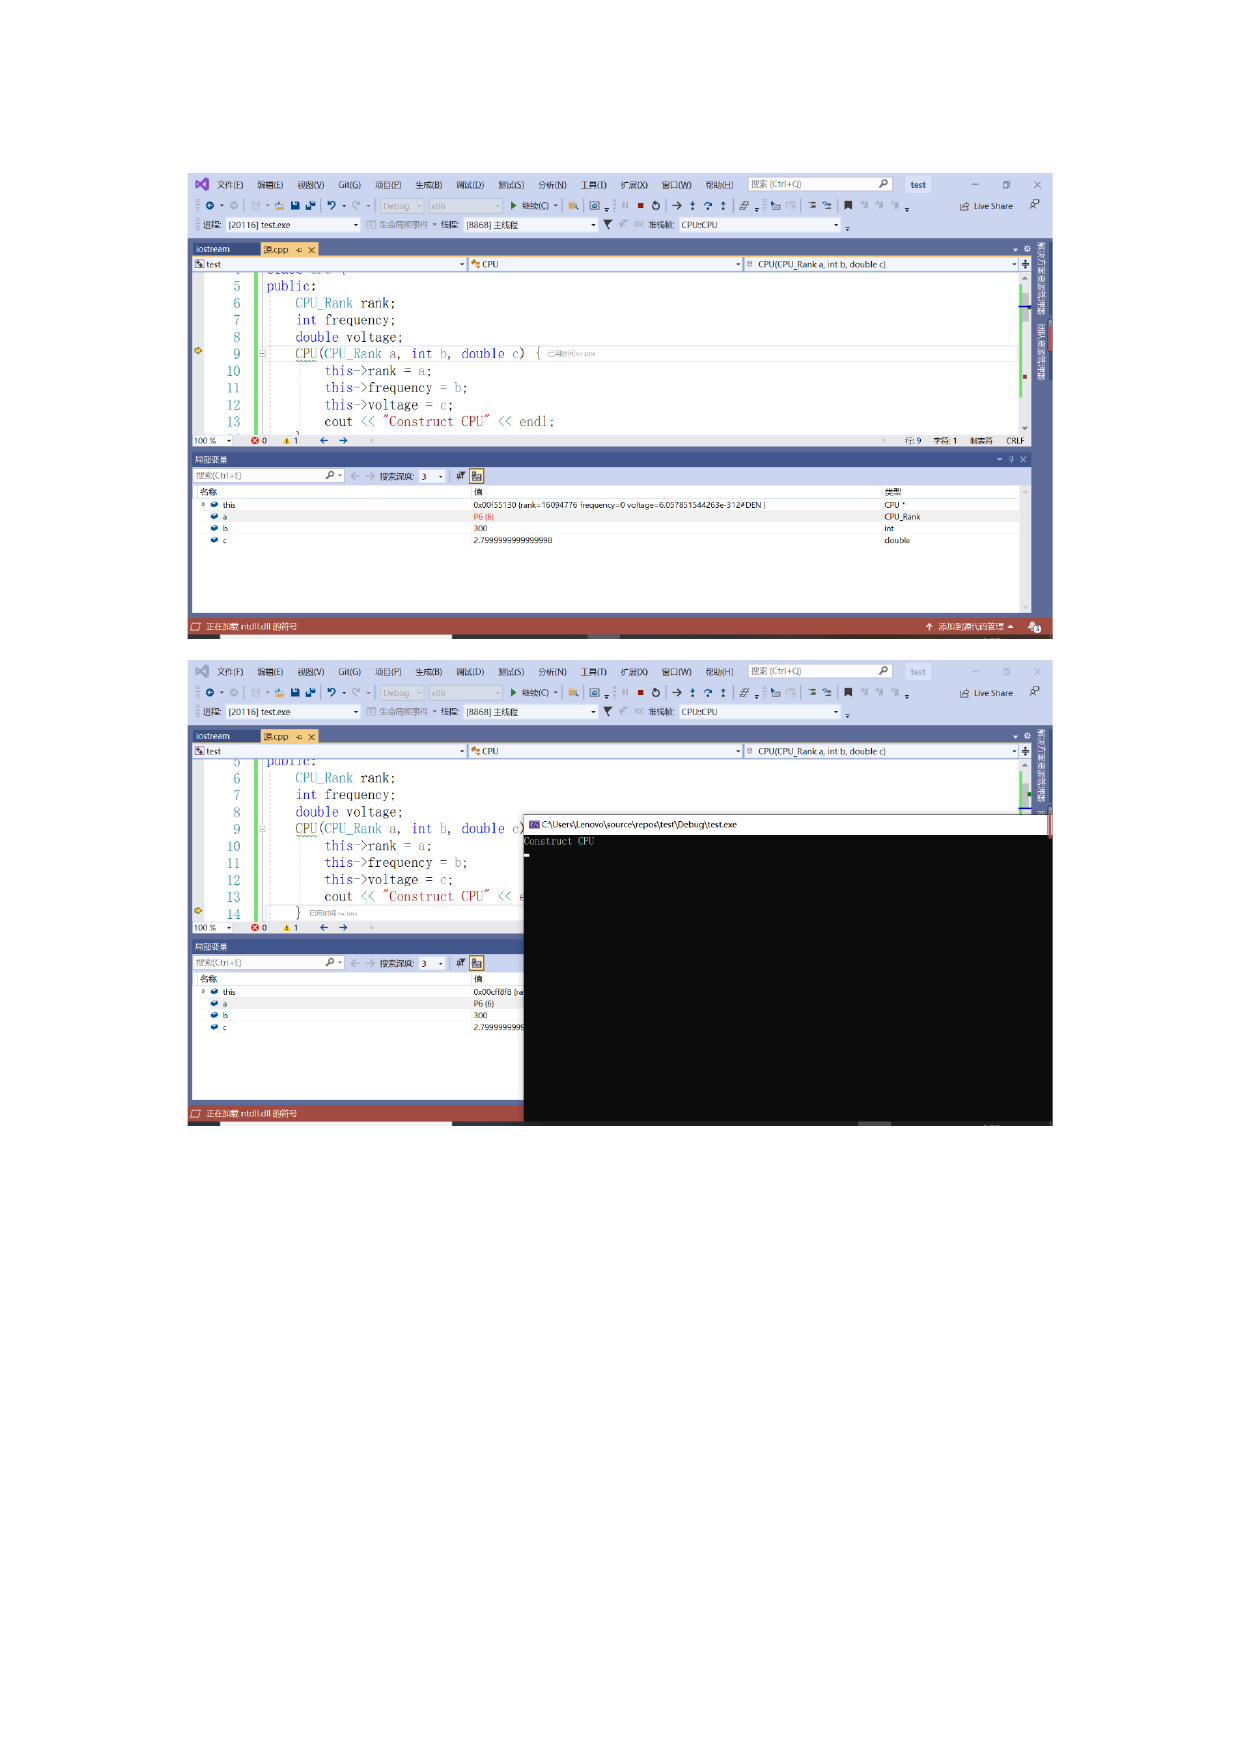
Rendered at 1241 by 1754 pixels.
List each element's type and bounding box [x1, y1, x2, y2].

picture [187, 660, 1053, 1126]
picture [187, 173, 1053, 639]
